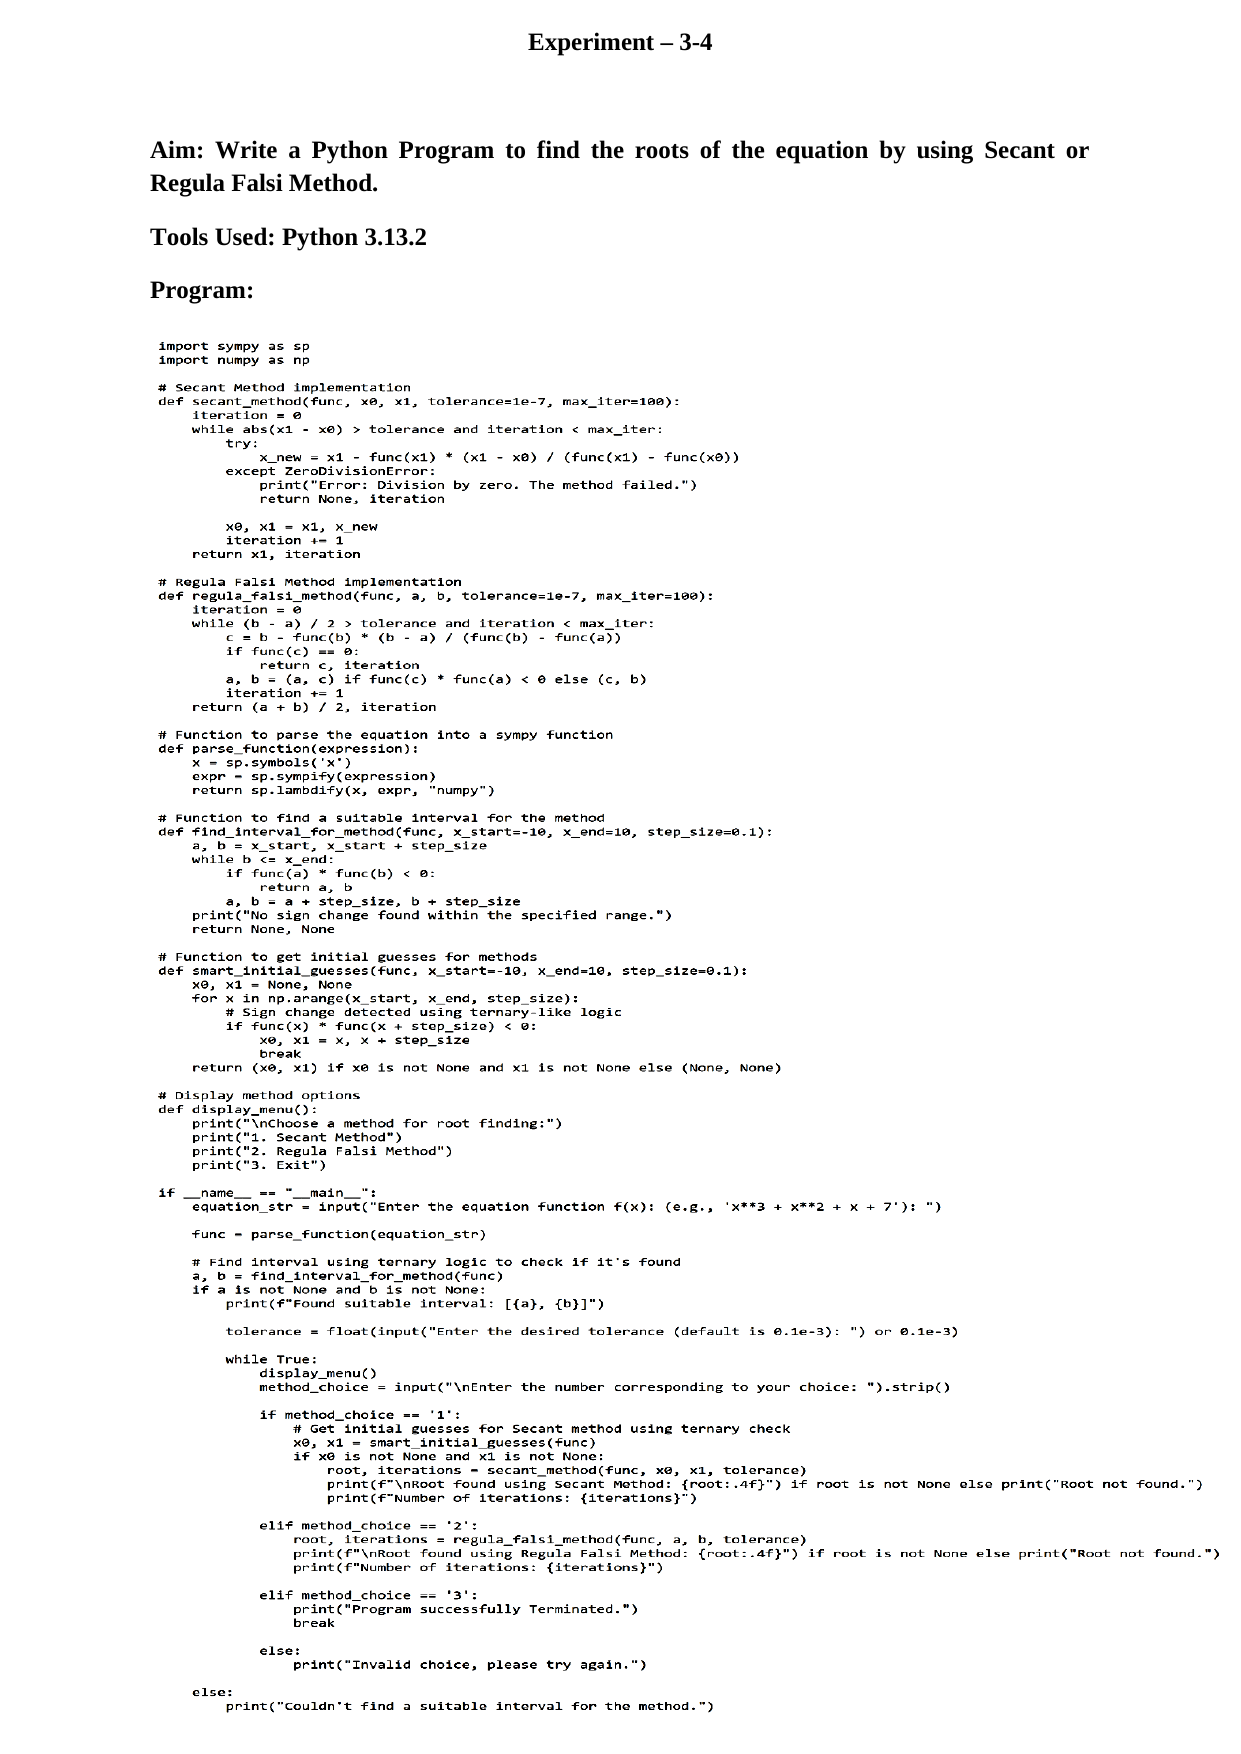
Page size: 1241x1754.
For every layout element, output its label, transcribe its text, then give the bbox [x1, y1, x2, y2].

text Program: [150, 275, 1090, 304]
text Aim: Write a Python Program to find the roots of the equation by using Secant or Regula Falsi Method. [150, 135, 1090, 196]
text Experiment – 3-4 [150, 27, 1090, 56]
text Tools Used: Python 3.13.2 [150, 222, 1090, 250]
picture [150, 329, 1230, 1722]
